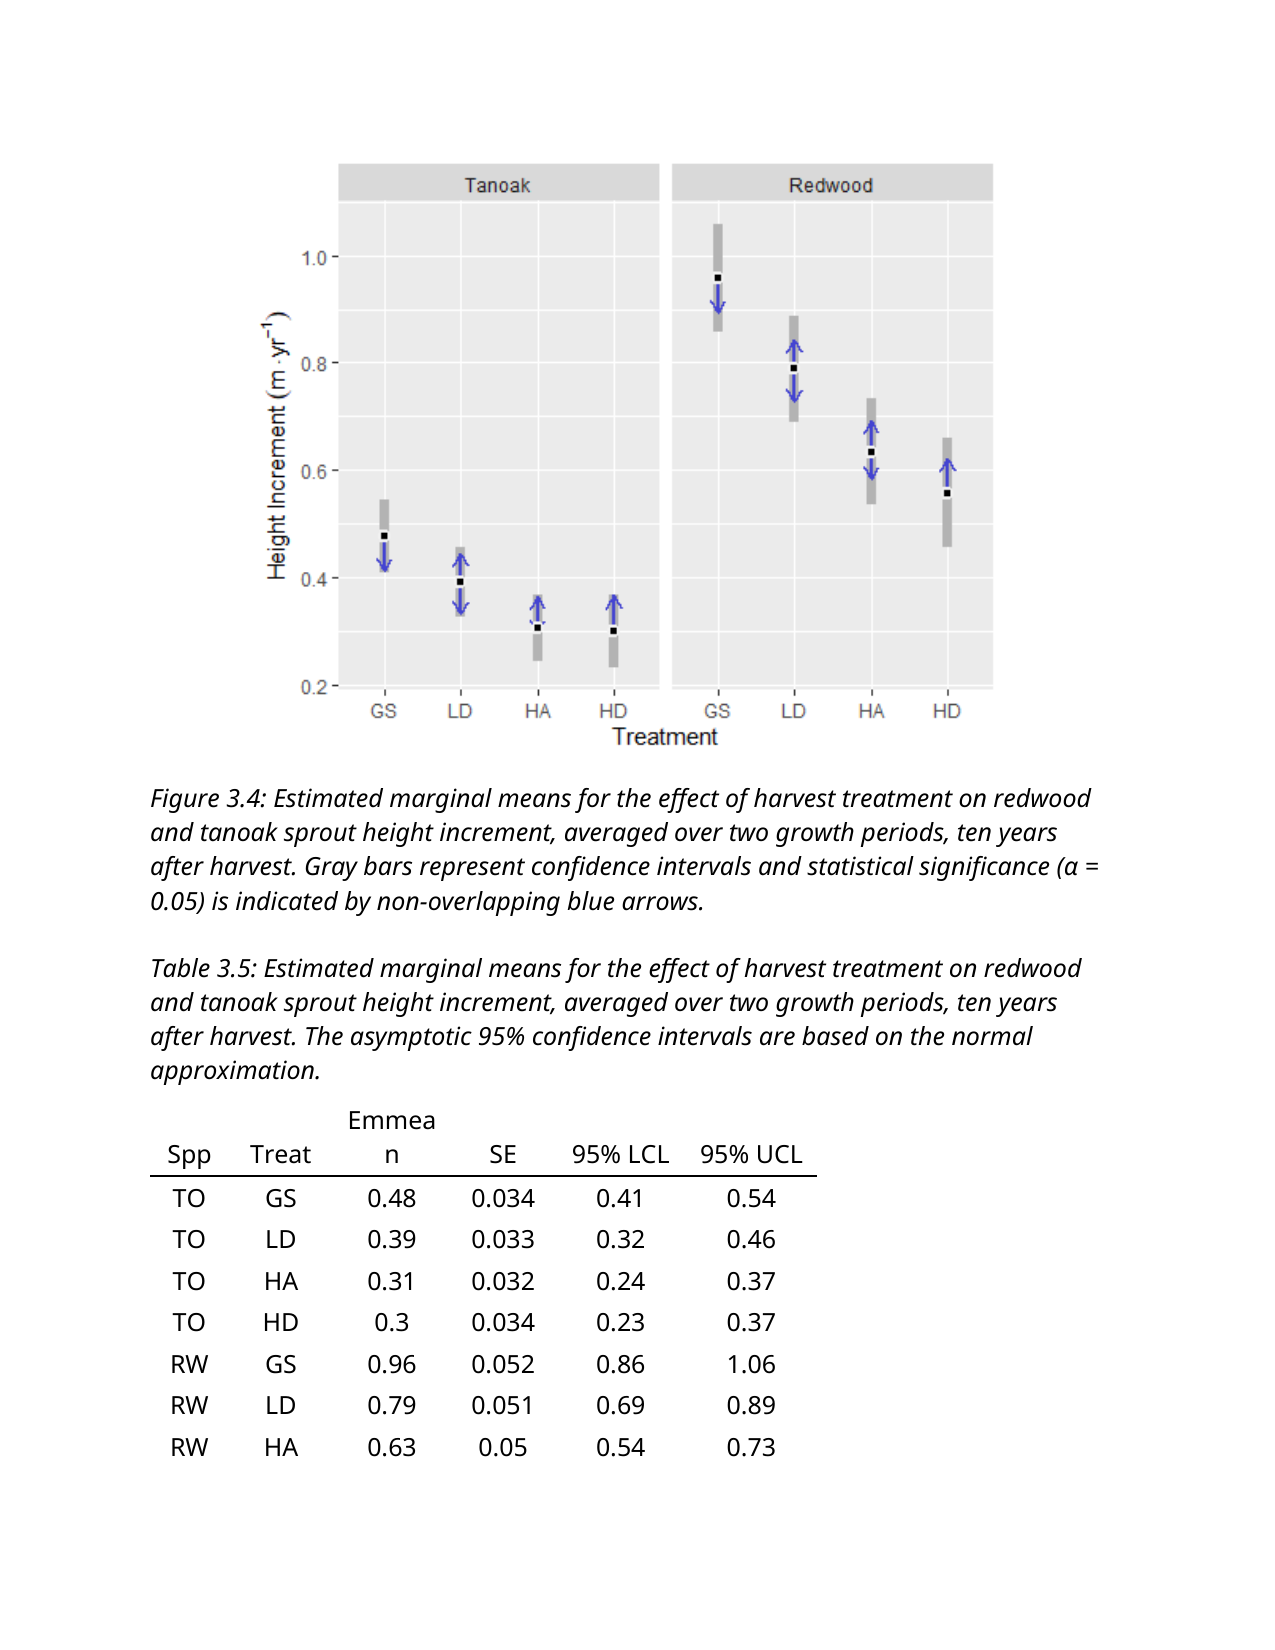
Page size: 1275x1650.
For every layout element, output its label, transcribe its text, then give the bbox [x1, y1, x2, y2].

picture [247, 153, 1006, 761]
table_header Figure 3.4: Estimated marginal means for the effect of harvest treatment on redwood and tanoak sprout height increment, averaged over two growth periods, ten years after harvest. Gray bars represent confidence intervals and statistical significance (α = 0.05) is indicated by non-overlapping blue arrows. [139, 150, 1114, 930]
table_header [139, 930, 1114, 1467]
